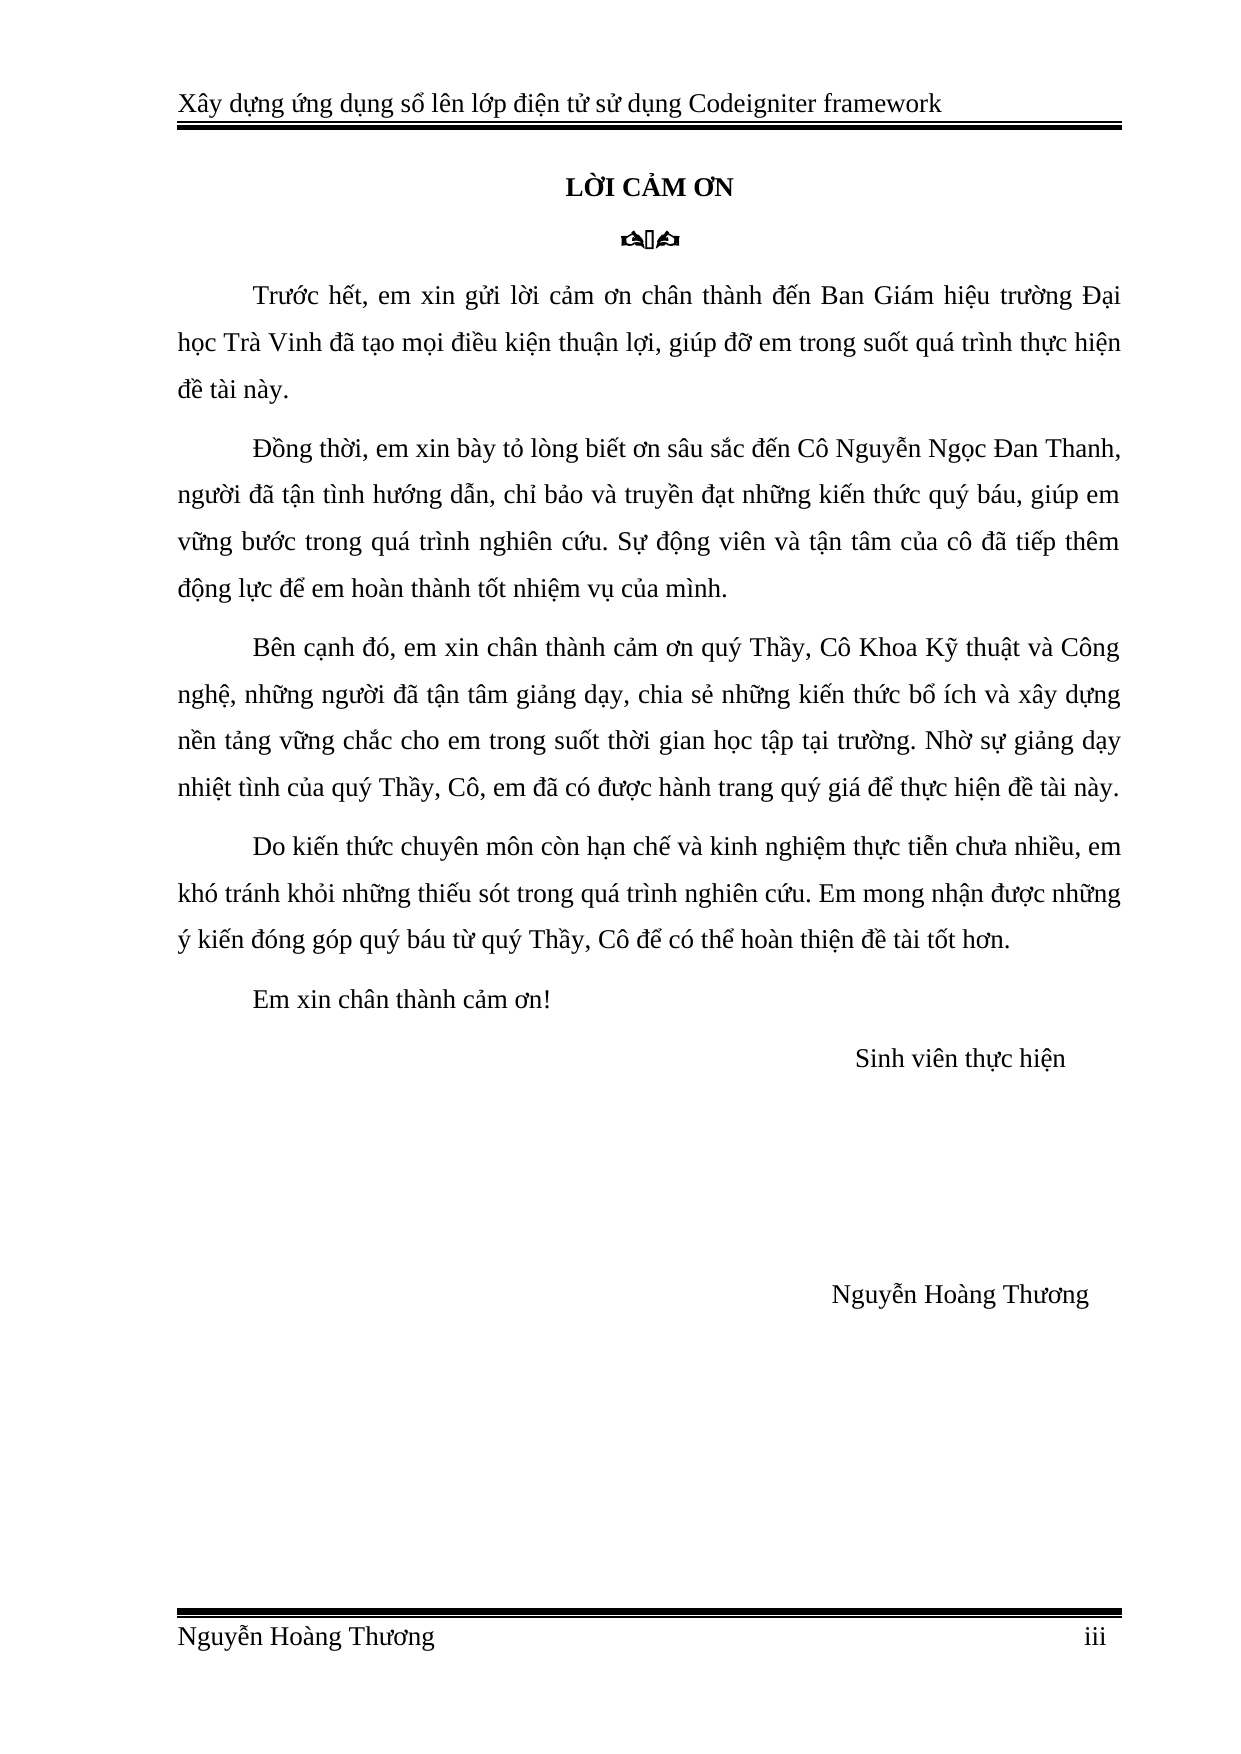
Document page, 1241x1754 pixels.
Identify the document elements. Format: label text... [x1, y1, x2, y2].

text Do kiến thức chuyên môn còn hạn chế và kinh nghiệm thực tiễn chưa nhiều, em khó tránh khỏi những thiếu sót trong quá trình nghiên cứu. Em mong nhận được những ý kiến đóng góp quý báu từ quý Thầy, Cô để có thể hoàn thiện đề tài tốt hơn. [177, 830, 1122, 955]
text Trước hết, em xin gửi lời cảm ơn chân thành đến Ban Giám hiệu trường Đại học Trà Vinh đã tạo mọi điều kiện thuận lợi, giúp đỡ em trong suốt quá trình thực hiện đề tài này. [177, 279, 1122, 404]
text Sinh viên thực hiện [723, 1042, 1122, 1073]
text Đồng thời, em xin bày tỏ lòng biết ơn sâu sắc đến Cô Nguyễn Ngọc Đan Thanh, người đã tận tình hướng dẫn, chỉ bảo và truyền đạt những kiến thức quý báu, giúp em vững bước trong quá trình nghiên cứu. Sự động viên và tận tâm của cô đã tiếp thêm động lực để em hoàn thành tốt nhiệm vụ của mình. [177, 432, 1122, 603]
text LỜI CẢM ƠN [177, 171, 1122, 202]
text Nguyễn Hoàng Thương [723, 1278, 1122, 1310]
text Bên cạnh đó, em xin chân thành cảm ơn quý Thầy, Cô Khoa Kỹ thuật và Công nghệ, những người đã tận tâm giảng dạy, chia sẻ những kiến thức bổ ích và xây dựng nền tảng vững chắc cho em trong suốt thời gian học tập tại trường. Nhờ sự giảng dạy nhiệt tình của quý Thầy, Cô, em đã có được hành trang quý giá để thực hiện đề tài này. [177, 631, 1122, 802]
text Em xin chân thành cảm ơn! [177, 983, 1122, 1014]
